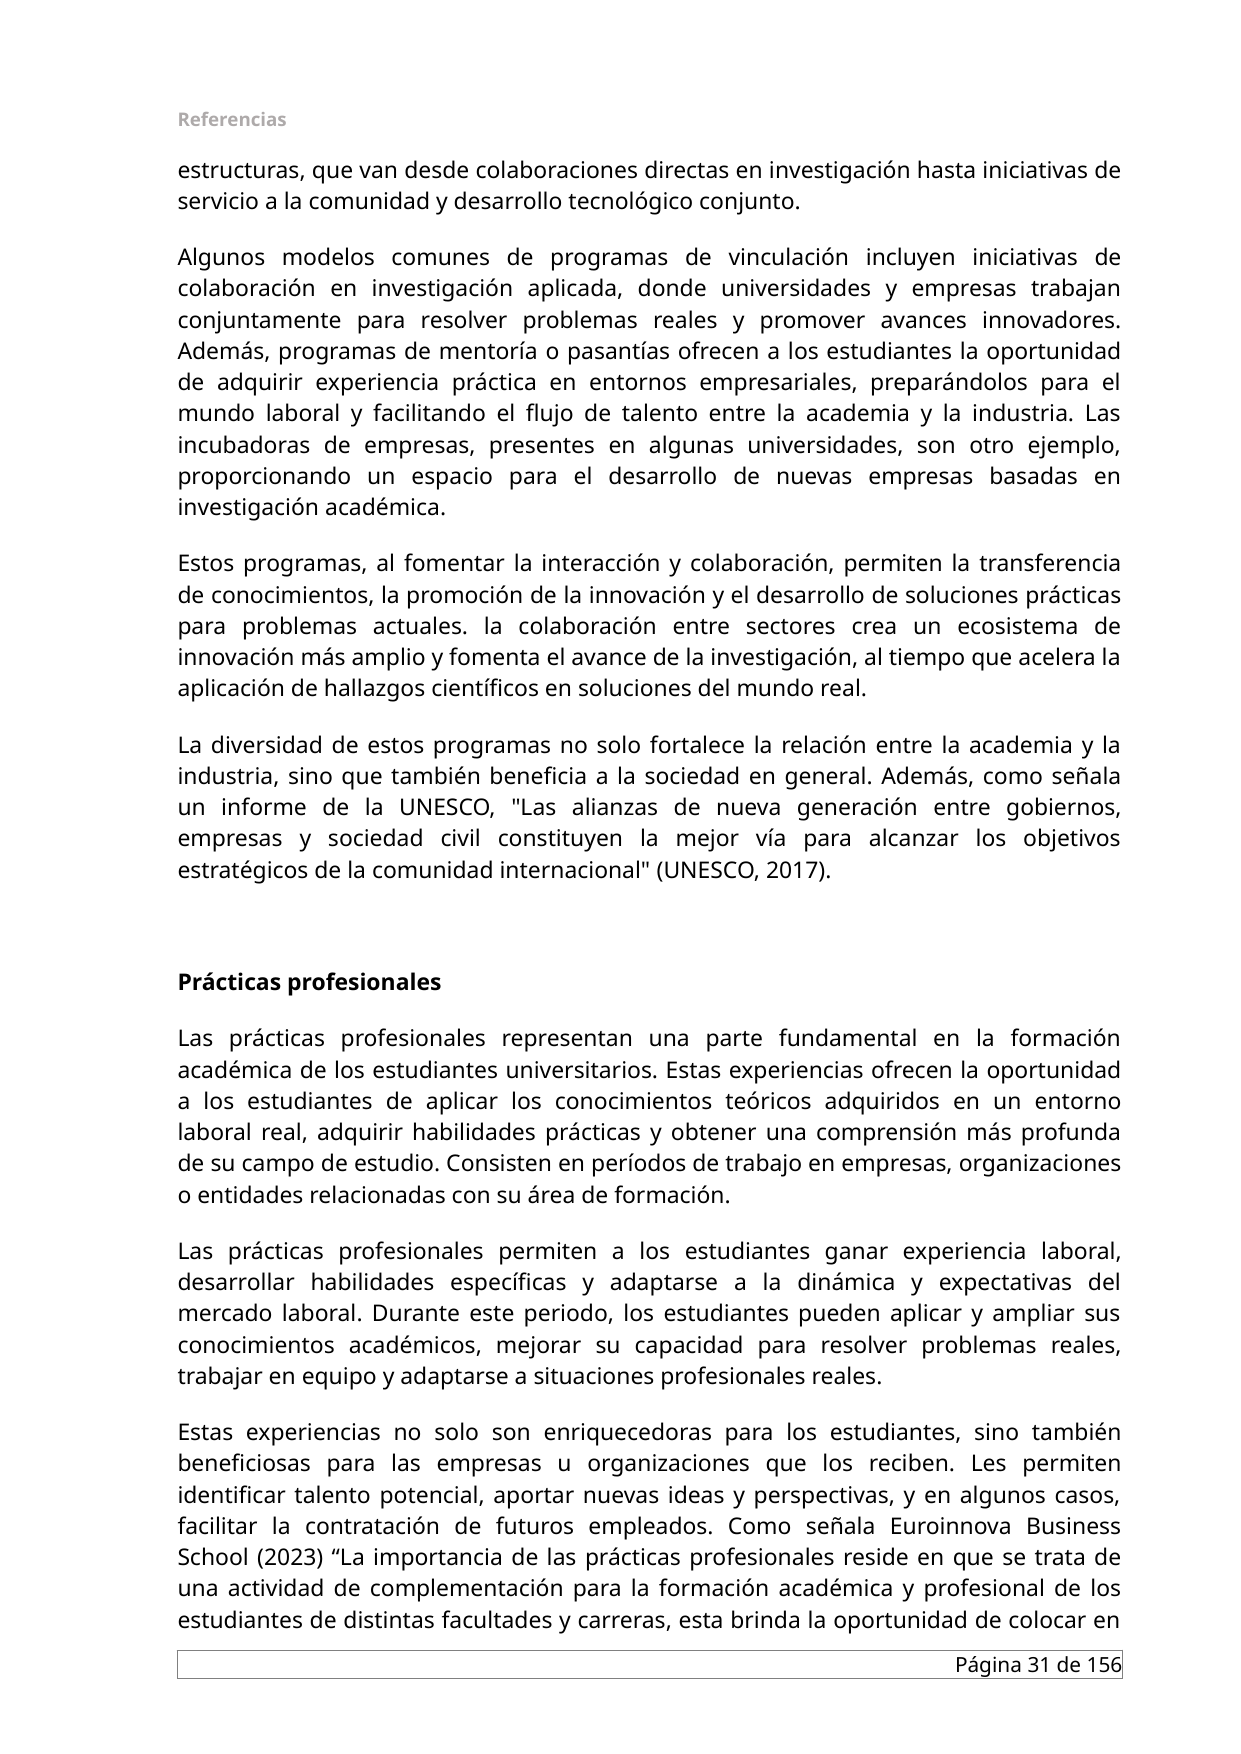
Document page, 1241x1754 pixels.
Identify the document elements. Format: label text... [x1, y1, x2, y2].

text Las prácticas profesionales representan una parte fundamental en la formación académica de los estudiantes universitarios. Estas experiencias ofrecen la oportunidad a los estudiantes de aplicar los conocimientos teóricos adquiridos en un entorno laboral real, adquirir habilidades prácticas y obtener una comprensión más profunda de su campo de estudio. Consisten en períodos de trabajo en empresas, organizaciones o entidades relacionadas con su área de formación. [177, 1022, 1122, 1210]
text La diversidad de estos programas no solo fortalece la relación entre la academia y la industria, sino que también beneficia a la sociedad en general. Además, como señala un informe de la UNESCO, "Las alianzas de nueva generación entre gobiernos, empresas y sociedad civil constituyen la mejor vía para alcanzar los objetivos estratégicos de la comunidad internacional" . [177, 728, 1122, 885]
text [177, 153, 1122, 216]
text Algunos modelos comunes de programas de vinculación incluyen iniciativas de colaboración en investigación aplicada, donde universidades y empresas trabajan conjuntamente para resolver problemas reales y promover avances innovadores. Además, programas de mentoría o pasantías ofrecen a los estudiantes la oportunidad de adquirir experiencia práctica en entornos empresariales, preparándolos para el mundo laboral y facilitando el flujo de talento entre la academia y la industria. Las incubadoras de empresas, presentes en algunas universidades, son otro ejemplo, proporcionando un espacio para el desarrollo de nuevas empresas basadas en investigación académica. [177, 241, 1122, 522]
text Las prácticas profesionales permiten a los estudiantes ganar experiencia laboral, desarrollar habilidades específicas y adaptarse a la dinámica y expectativas del mercado laboral. Durante este periodo, los estudiantes pueden aplicar y ampliar sus conocimientos académicos, mejorar su capacidad para resolver problemas reales, trabajar en equipo y adaptarse a situaciones profesionales reales. [177, 1235, 1122, 1391]
text Prácticas profesionales [177, 966, 1122, 997]
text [177, 1416, 1122, 1635]
text Estos programas, al fomentar la interacción y colaboración, permiten la transferencia de conocimientos, la promoción de la innovación y el desarrollo de soluciones prácticas para problemas actuales. la colaboración entre sectores crea un ecosistema de innovación más amplio y fomenta el avance de la investigación, al tiempo que acelera la aplicación de hallazgos científicos en soluciones del mundo real. [177, 547, 1122, 703]
